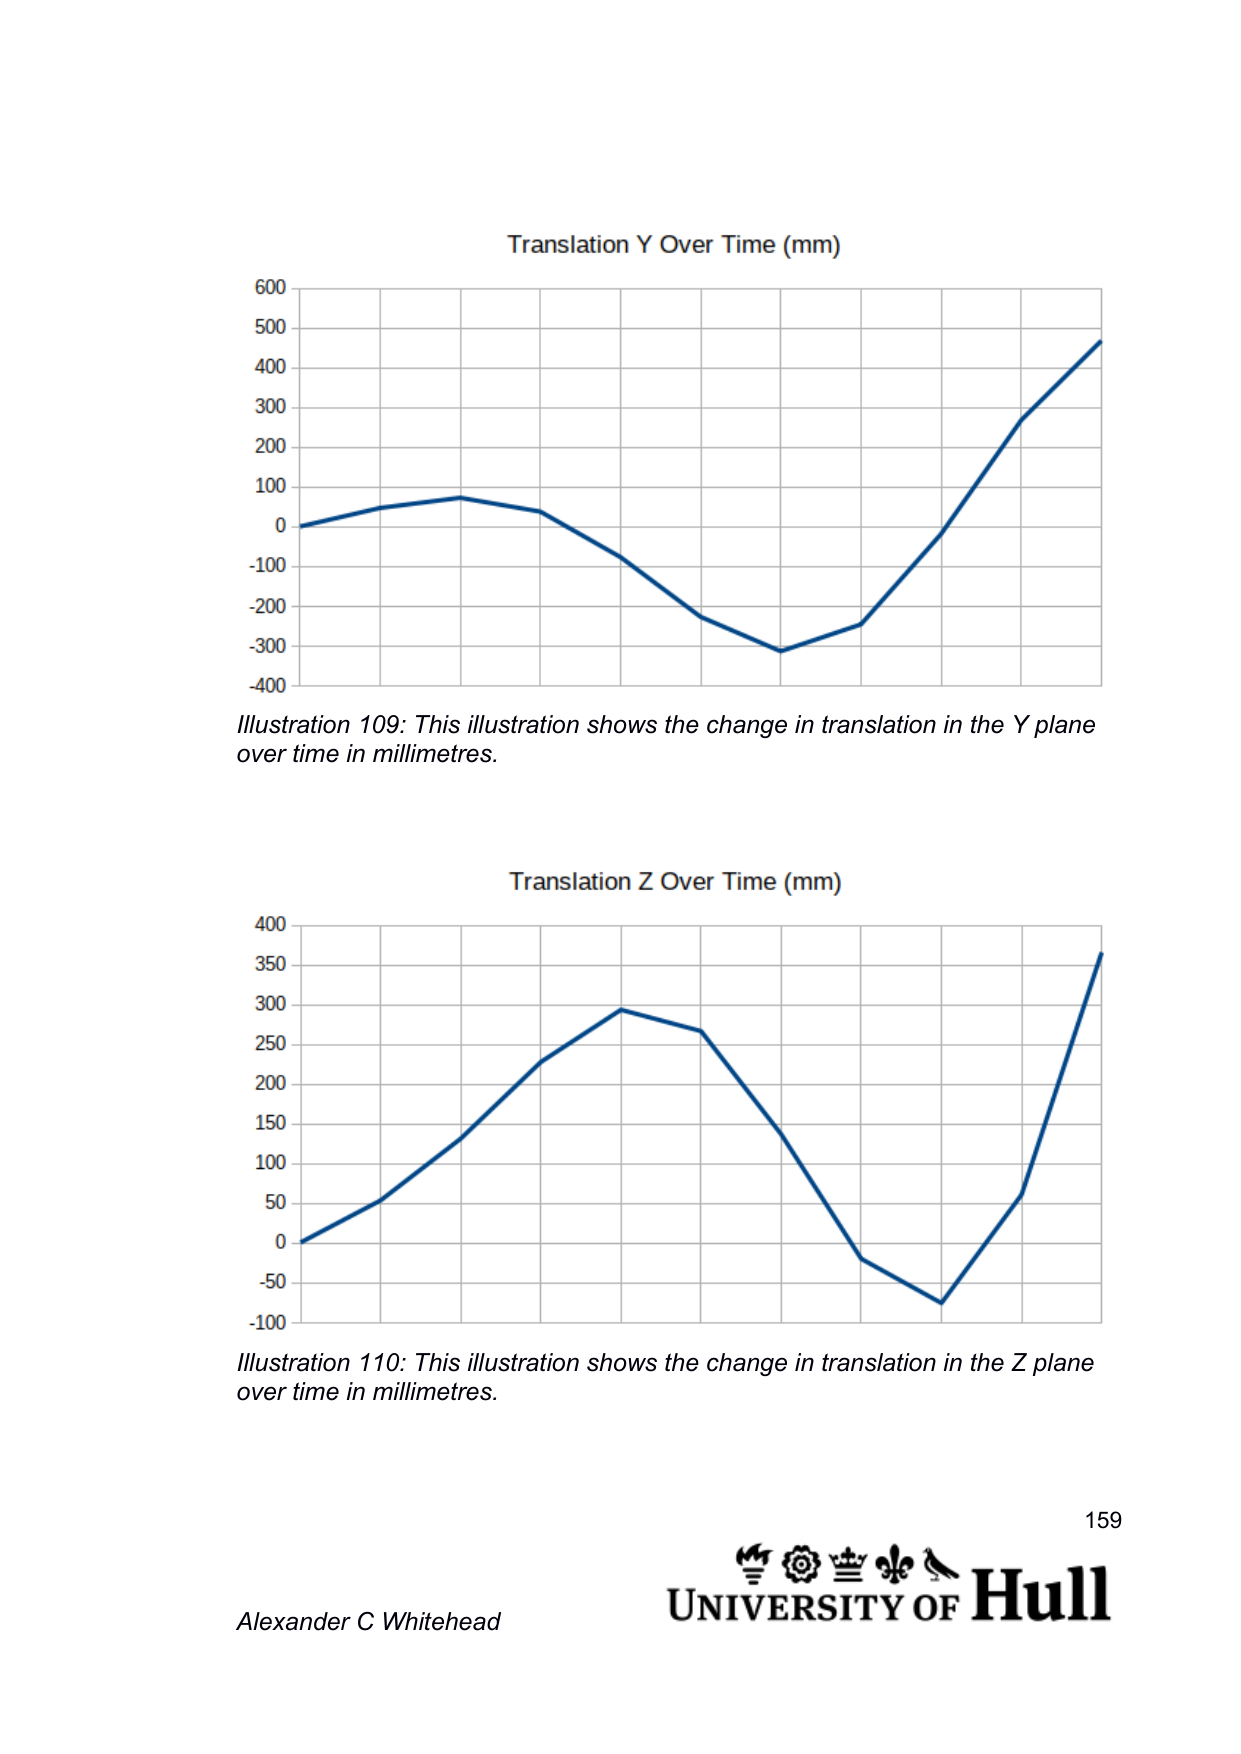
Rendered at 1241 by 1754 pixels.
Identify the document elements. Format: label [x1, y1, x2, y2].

picture [660, 1533, 1120, 1631]
picture [236, 206, 1123, 706]
picture [236, 843, 1123, 1343]
